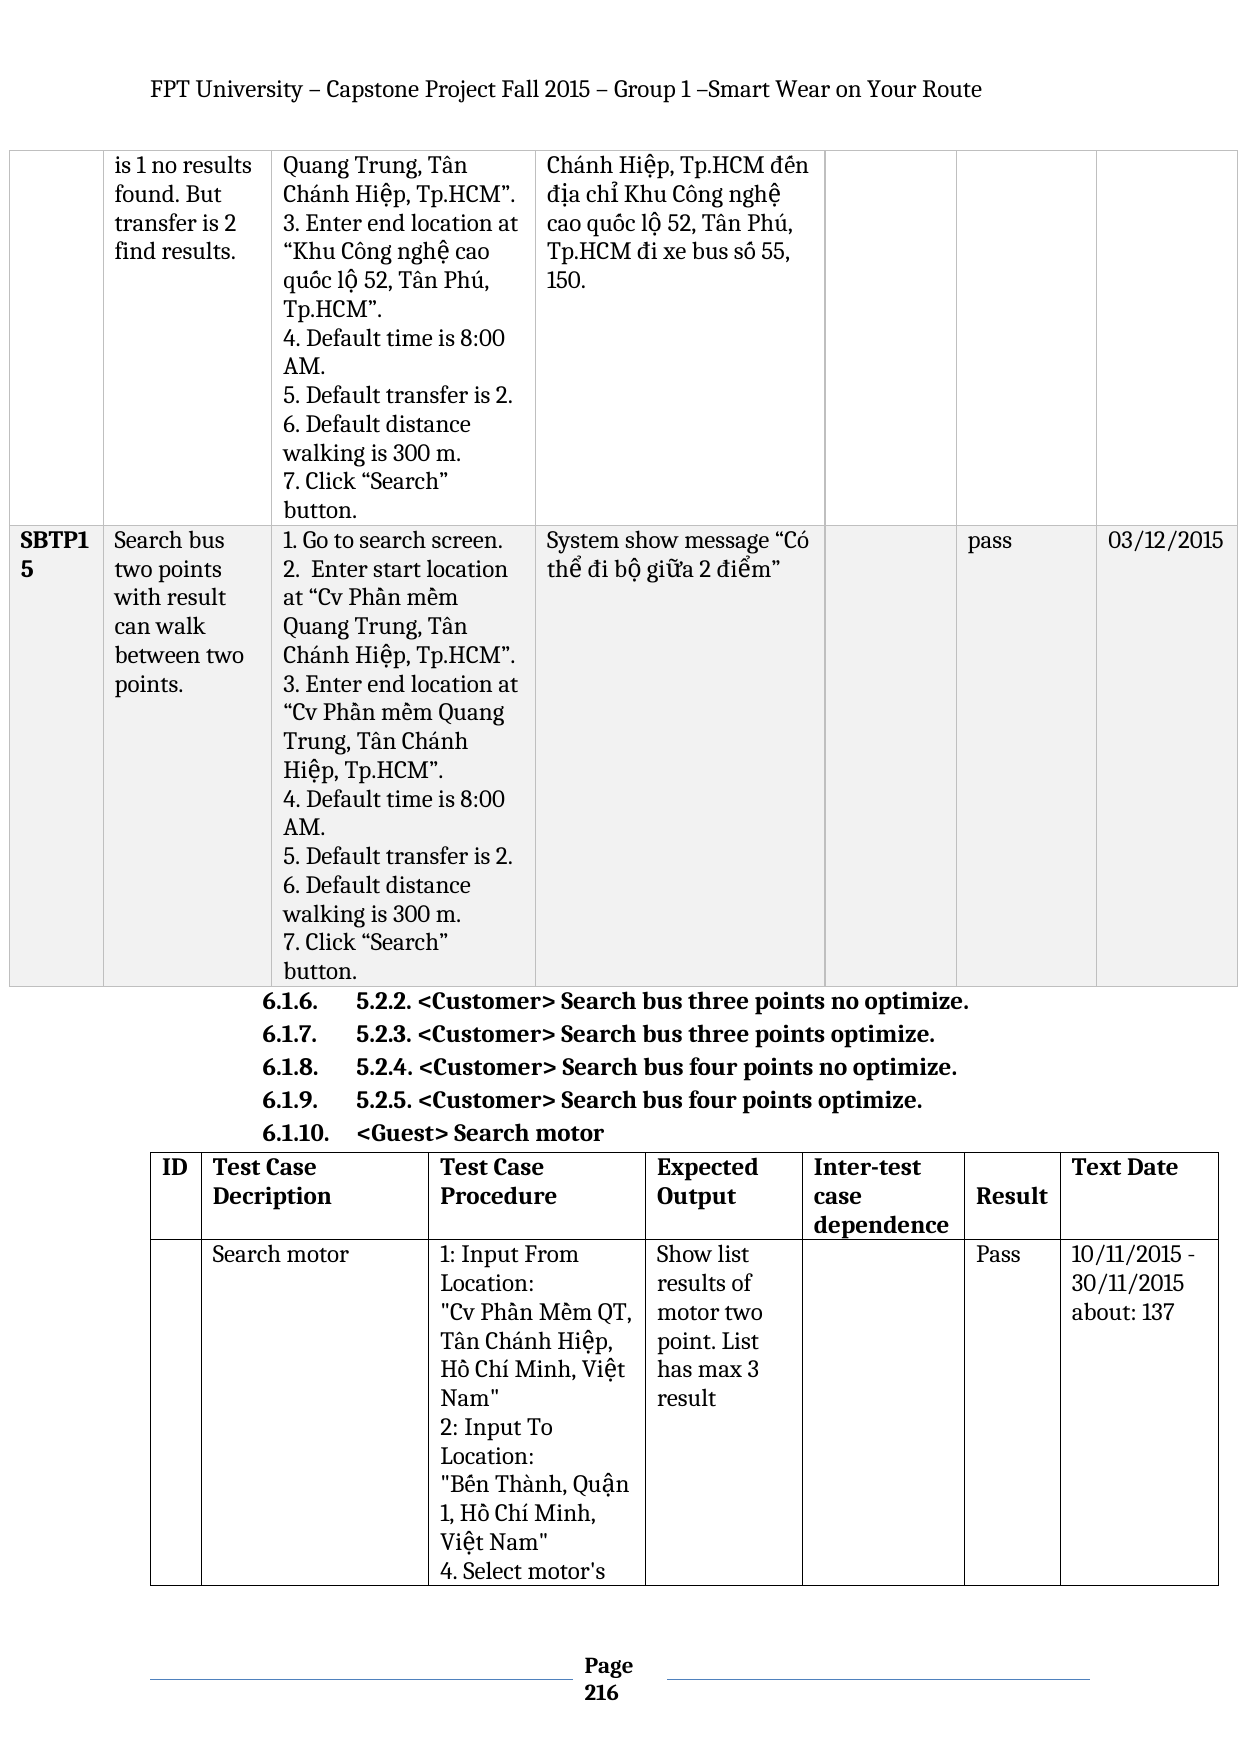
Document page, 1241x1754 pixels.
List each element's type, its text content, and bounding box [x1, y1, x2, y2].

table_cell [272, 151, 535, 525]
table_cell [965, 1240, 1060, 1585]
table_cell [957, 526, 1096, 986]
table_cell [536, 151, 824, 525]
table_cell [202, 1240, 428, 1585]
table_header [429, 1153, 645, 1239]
subtitle 5.2.2. <Customer> Search bus three points no optimize. [262, 987, 1090, 1016]
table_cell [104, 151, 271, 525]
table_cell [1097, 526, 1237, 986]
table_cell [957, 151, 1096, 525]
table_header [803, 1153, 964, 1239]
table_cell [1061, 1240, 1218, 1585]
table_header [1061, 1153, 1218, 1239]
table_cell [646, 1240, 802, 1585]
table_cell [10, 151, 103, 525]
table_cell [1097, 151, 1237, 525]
subtitle <Guest> Search motor [262, 1119, 1090, 1148]
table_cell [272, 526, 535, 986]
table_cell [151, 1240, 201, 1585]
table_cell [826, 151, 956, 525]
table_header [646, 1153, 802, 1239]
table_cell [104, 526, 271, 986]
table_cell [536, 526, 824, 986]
subtitle 5.2.5. <Customer> Search bus four points optimize. [262, 1086, 1090, 1115]
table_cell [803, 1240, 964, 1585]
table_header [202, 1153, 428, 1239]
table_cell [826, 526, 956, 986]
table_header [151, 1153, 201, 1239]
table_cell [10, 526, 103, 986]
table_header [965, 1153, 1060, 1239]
subtitle 5.2.4. <Customer> Search bus four points no optimize. [262, 1053, 1090, 1082]
subtitle 5.2.3. <Customer> Search bus three points optimize. [262, 1020, 1090, 1049]
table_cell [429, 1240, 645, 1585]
